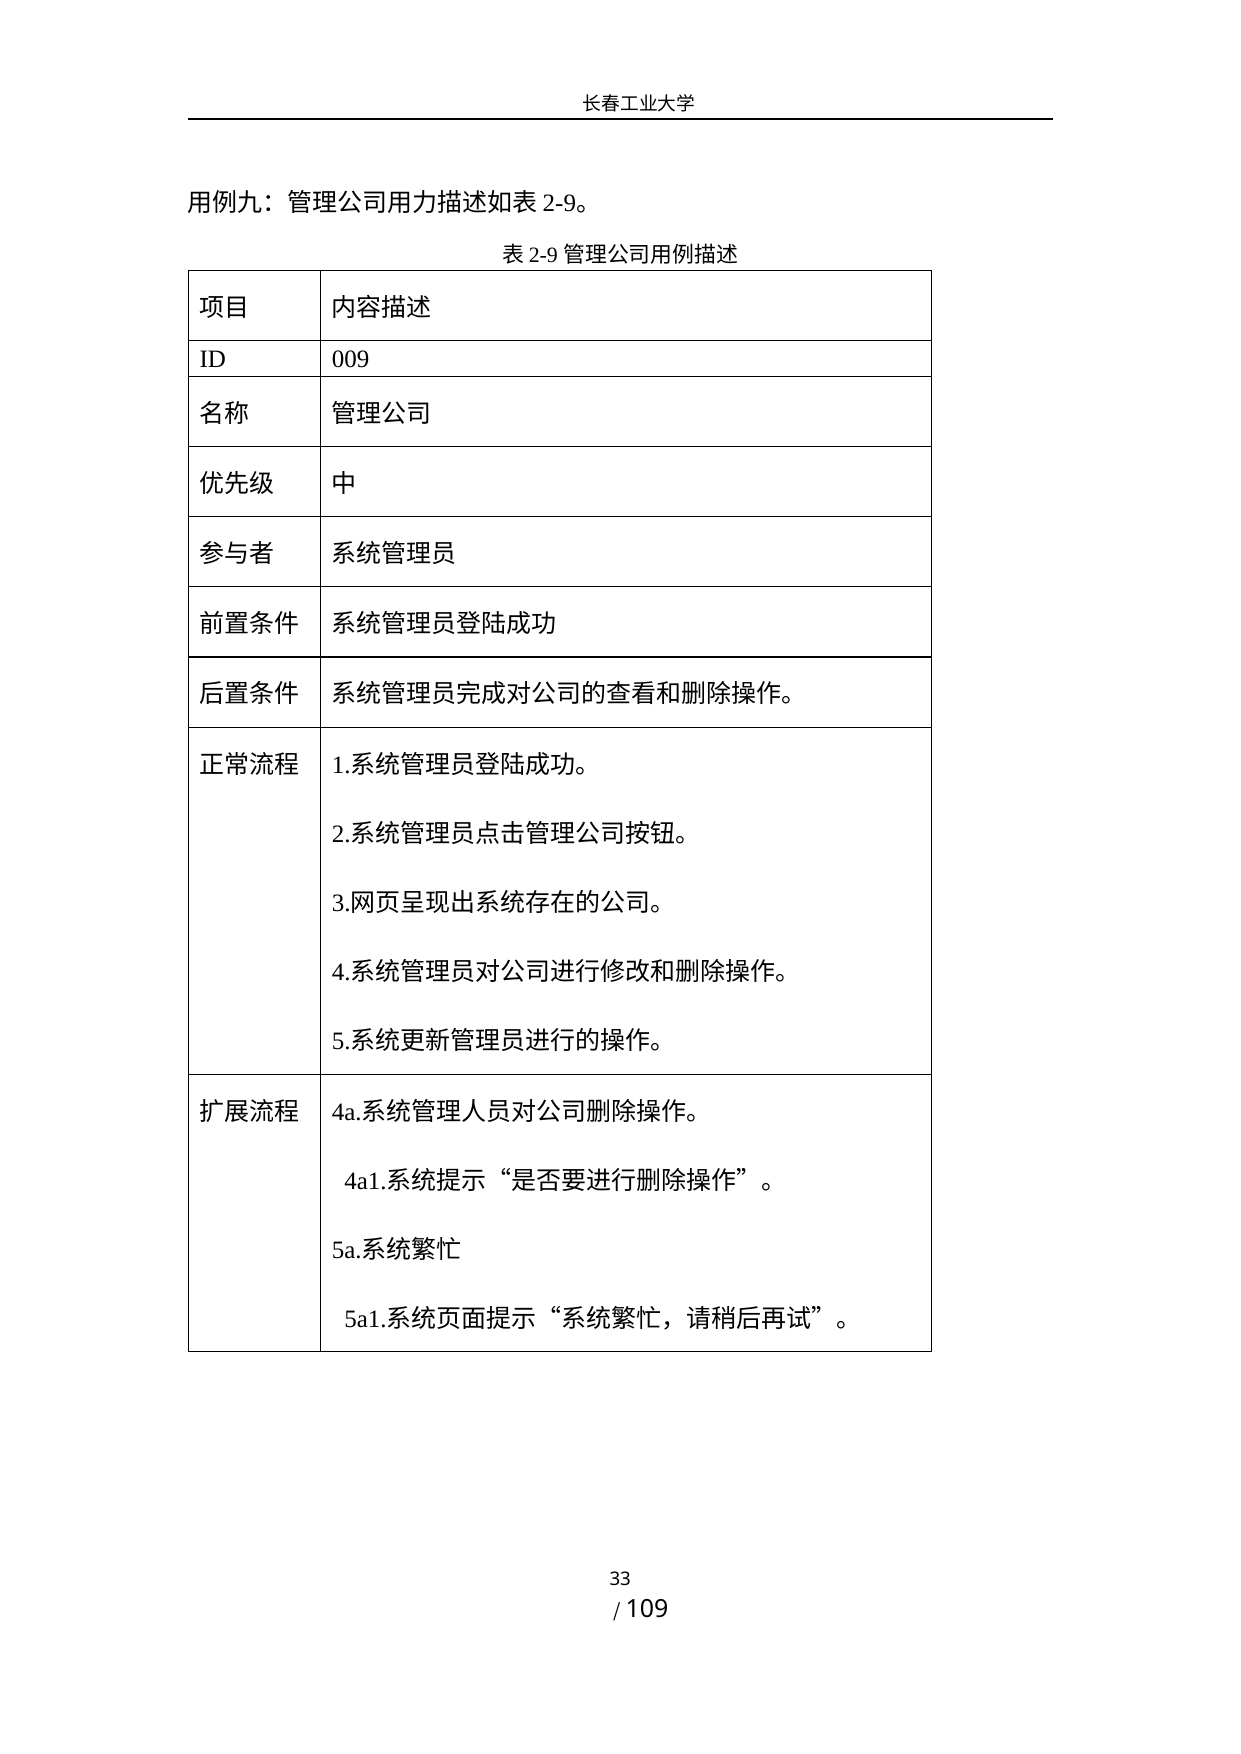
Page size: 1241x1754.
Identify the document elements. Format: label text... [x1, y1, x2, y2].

table_cell 4a.系统管理人员对公司删除操作。 4a1.系统提示“是否要进行删除操作”。 5a.系统繁忙 5a1.系统页面提示“系统繁忙，请稍后再试”。 [321, 1075, 931, 1351]
table_cell 系统管理员登陆成功 [321, 587, 931, 656]
table_cell 参与者 [189, 517, 320, 586]
table_cell 优先级 [189, 447, 320, 516]
table_cell 管理公司 [321, 377, 931, 446]
text 用例九：管理公司用力描述如表2-9。 [187, 166, 1053, 235]
table_cell 009 [321, 341, 931, 376]
table_cell 正常流程 [189, 728, 320, 1073]
table_cell 前置条件 [189, 587, 320, 656]
table_cell 1.系统管理员登陆成功。 2.系统管理员点击管理公司按钮。 3.网页呈现出系统存在的公司。 4.系统管理员对公司进行修改和删除操作。 5.系统更新管理员进行的操作。 [321, 728, 931, 1073]
table_cell 名称 [189, 377, 320, 446]
table_cell 后置条件 [189, 658, 320, 727]
table_cell ID [189, 341, 320, 376]
table_header 项目 [189, 271, 320, 340]
table_cell 中 [321, 447, 931, 516]
table_cell 扩展流程 [189, 1075, 320, 1351]
table_cell 系统管理员 [321, 517, 931, 586]
table_header 内容描述 [321, 271, 931, 340]
table_cell 系统管理员完成对公司的查看和删除操作。 [321, 658, 931, 727]
text 表2-9 管理公司用例描述 [187, 235, 1053, 270]
